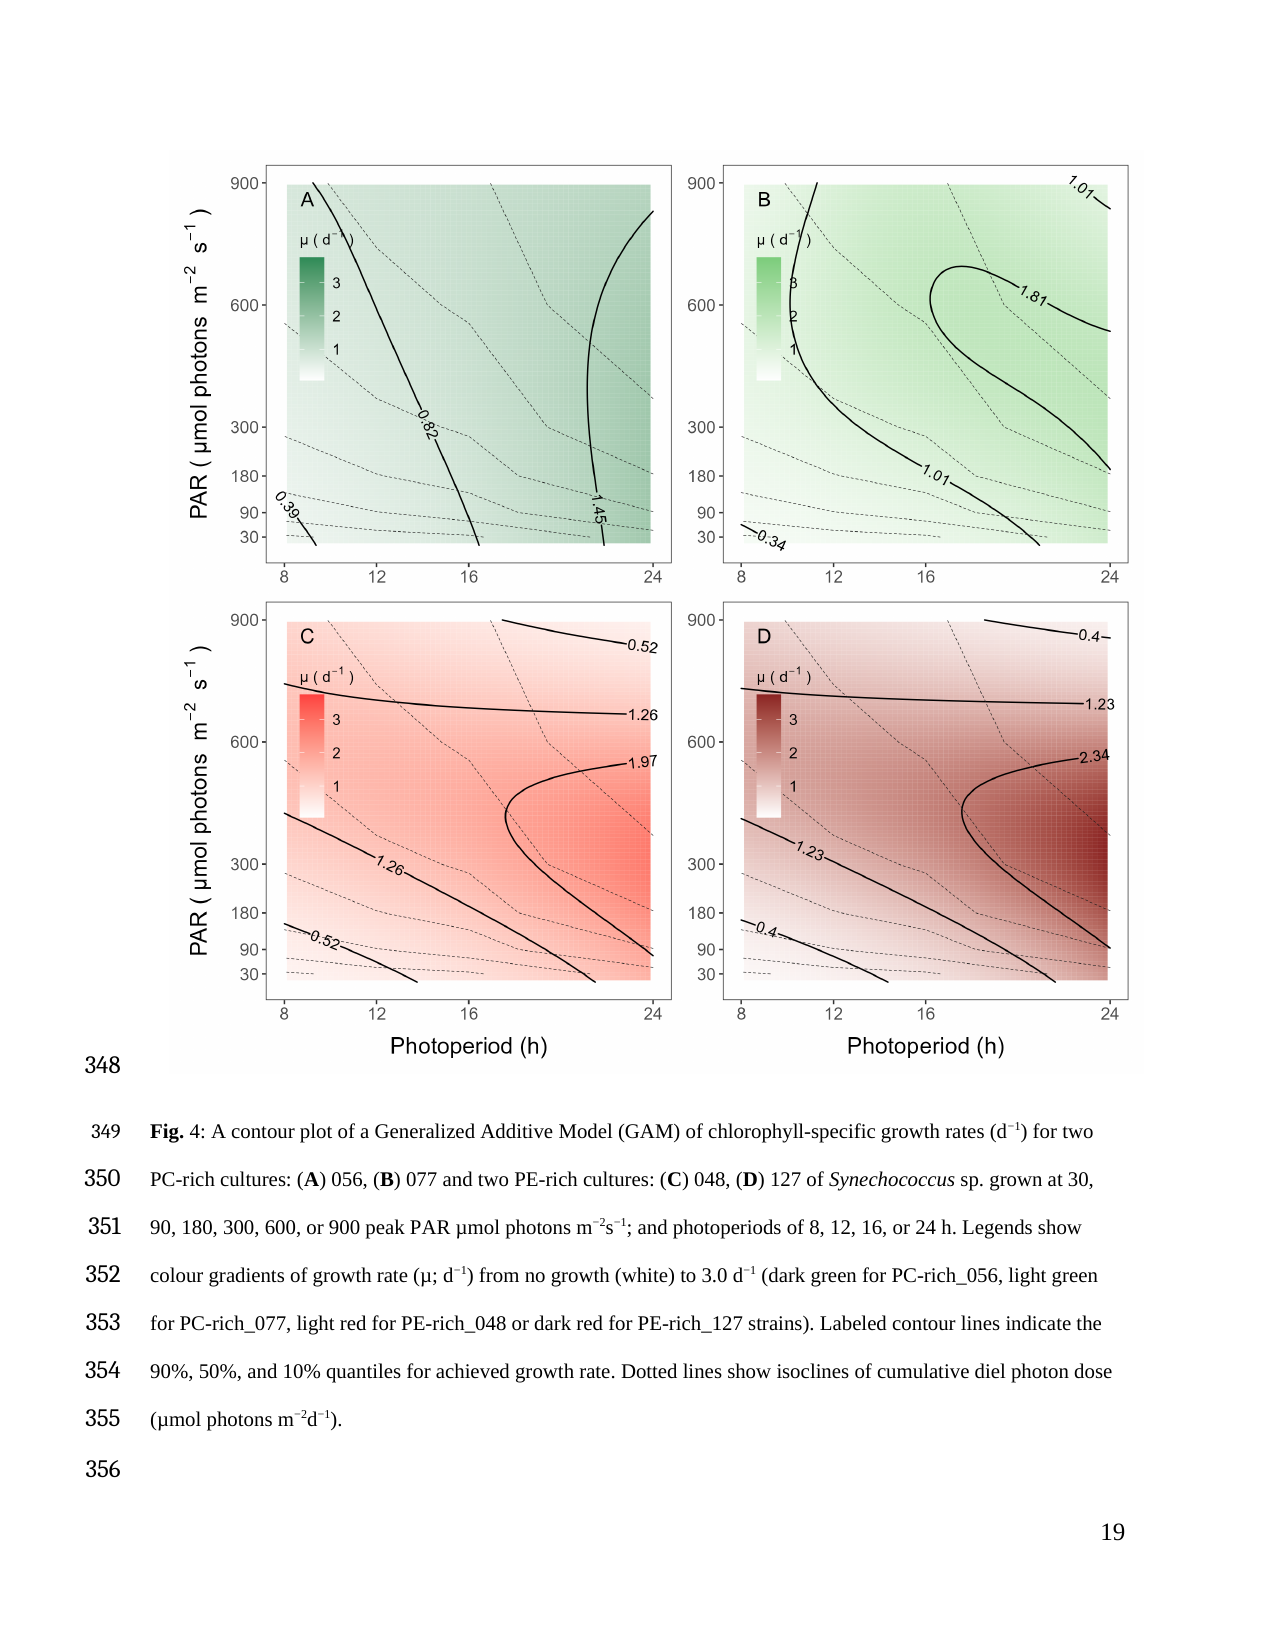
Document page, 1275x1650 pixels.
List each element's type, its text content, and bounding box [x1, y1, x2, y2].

picture [168, 150, 1144, 1074]
text Fig. 4: A contour plot of a Generalized Additive Model (GAM) of chlorophyll-specific growth rates (d−1) for two PC-rich cultures: (A) 056, (B) 077 and two PE-rich cultures: (C) 048, (D) 127 of Synechococcus sp. grown at 30, 90, 180, 300, 600, or 900 peak PAR µmol photons m−2s−1; and photoperiods of 8, 12, 16, or 24 h. Legends show colour gradients of growth rate (µ; d−1) from no growth (white) to 3.0 d−1 (dark green for PC-rich_056, light green for PC-rich_077, light red for PE-rich_048 or dark red for PE-rich_127 strains). Labeled contour lines indicate the 90%, 50%, and 10% quantiles for achieved growth rate. Dotted lines show isoclines of cumulative diel photon dose (µmol photons m−2d−1). [150, 1118, 1125, 1431]
